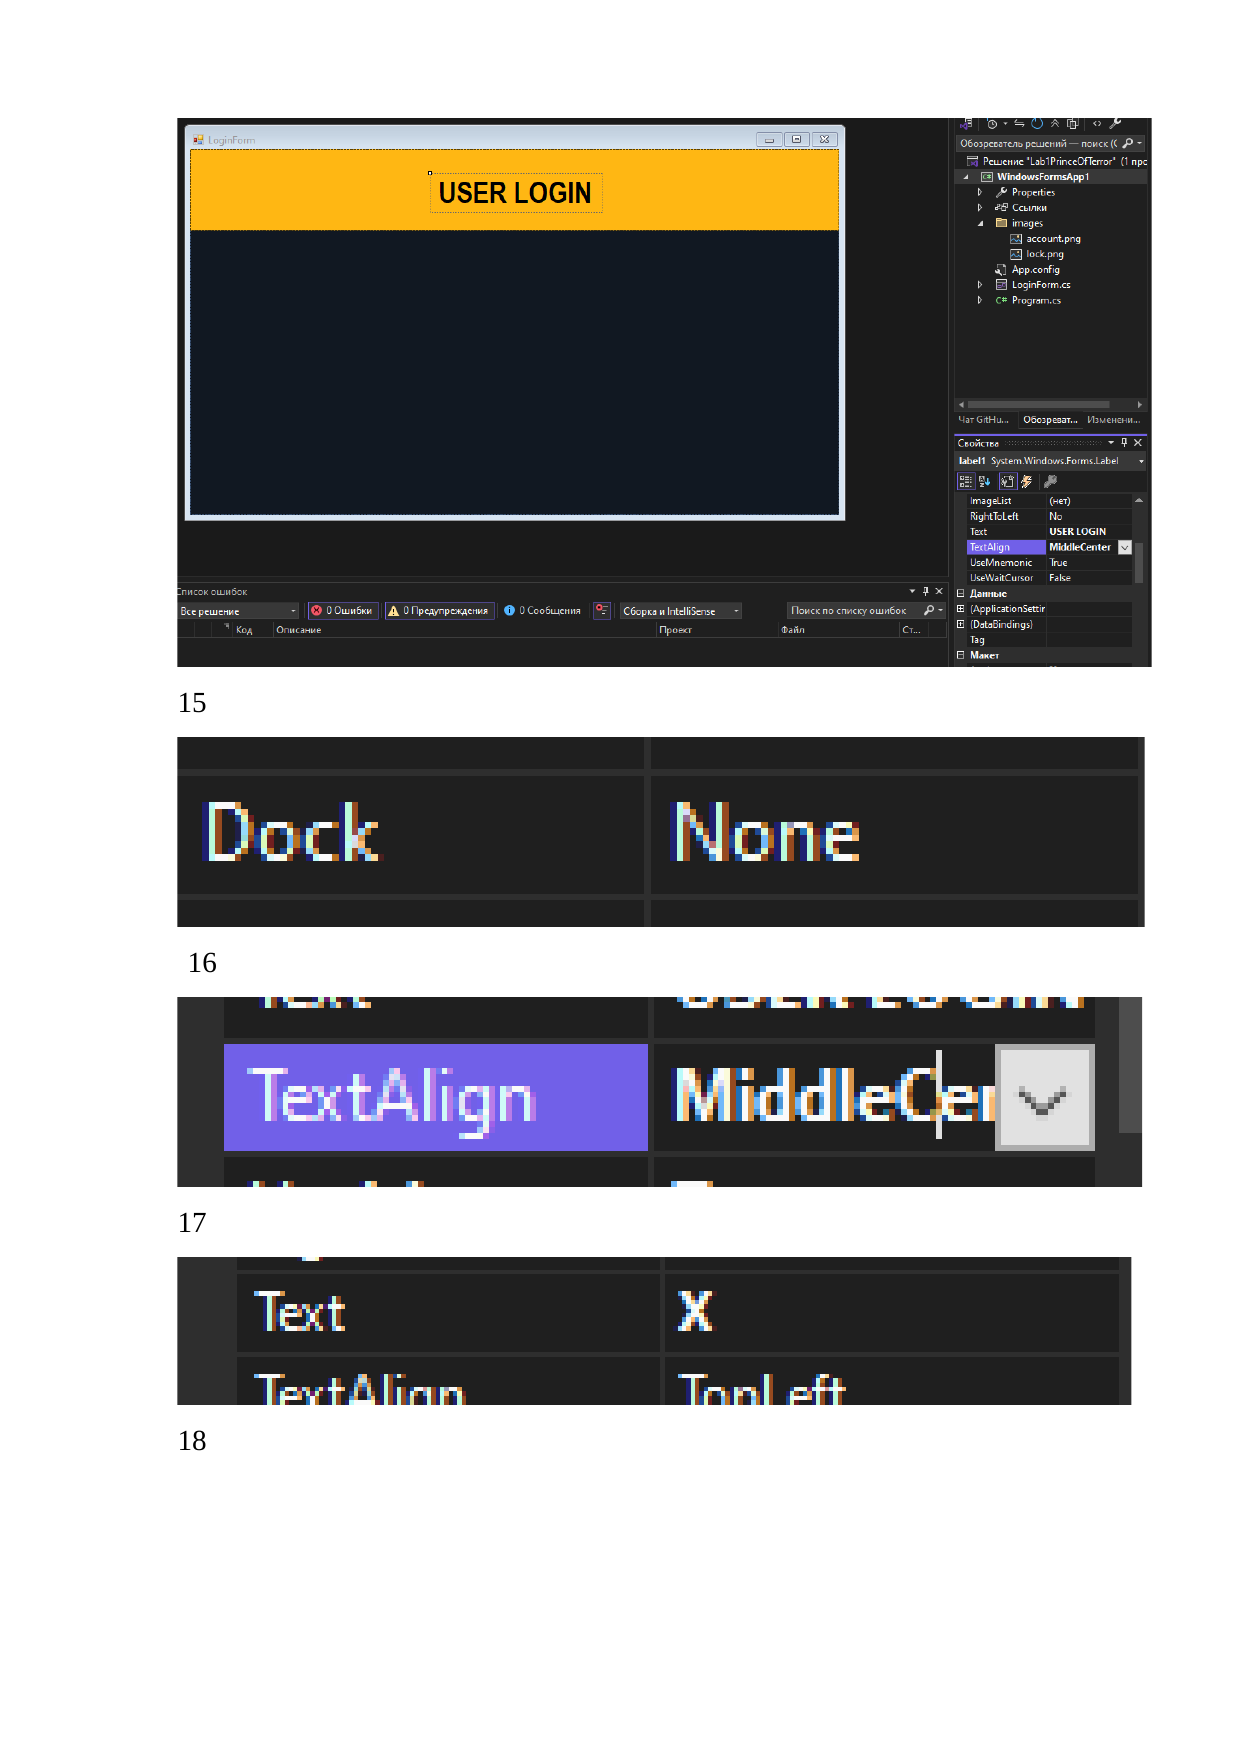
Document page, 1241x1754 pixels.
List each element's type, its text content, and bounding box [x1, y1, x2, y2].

text 17 [177, 1205, 1152, 1238]
picture [177, 737, 1145, 927]
text 15 [177, 685, 1152, 718]
text 18 [177, 1423, 1152, 1457]
picture [177, 1257, 1132, 1405]
picture [177, 997, 1143, 1187]
text 16 [177, 945, 1152, 978]
picture [177, 118, 1152, 667]
